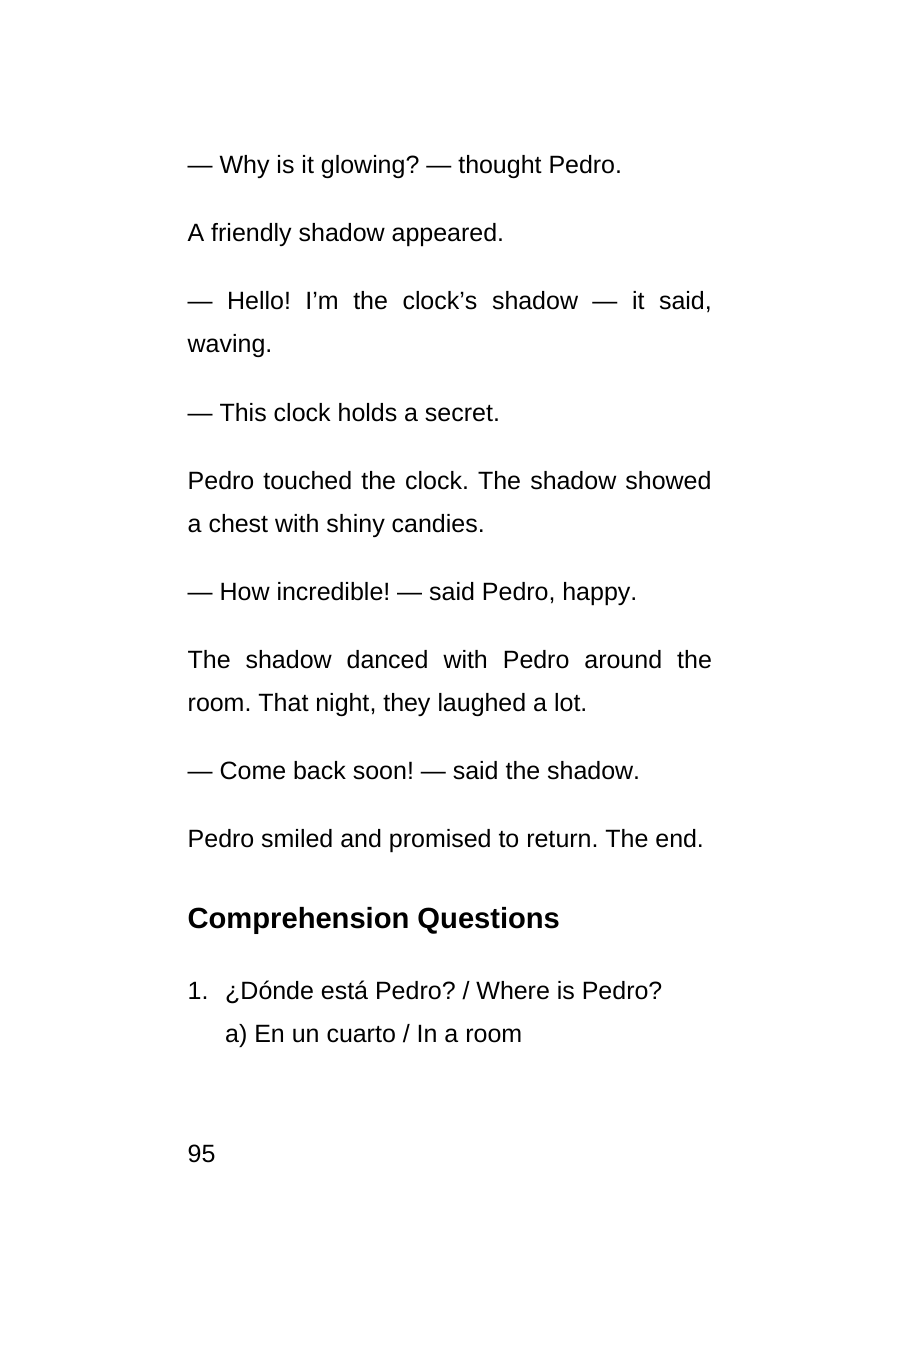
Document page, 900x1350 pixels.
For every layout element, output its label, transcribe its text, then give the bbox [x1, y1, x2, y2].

text — This clock holds a secret. [187, 397, 712, 426]
text Pedro smiled and promised to return. The end. [187, 824, 712, 853]
subtitle Comprehension Questions [187, 901, 615, 934]
text The shadow danced with Pedro around the room. That night, they laughed a lot. [187, 645, 712, 717]
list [187, 976, 712, 1048]
text — Hello! I’m the clock’s shadow — it said, waving. [187, 286, 712, 358]
text — Why is it glowing? — thought Pedro. [187, 150, 712, 179]
text Pedro touched the clock. The shadow showed a chest with shiny candies. [187, 466, 712, 537]
text A friendly shadow appeared. [187, 218, 712, 247]
text — How incredible! — said Pedro, happy. [187, 577, 712, 606]
text — Come back soon! — said the shadow. [187, 756, 712, 785]
